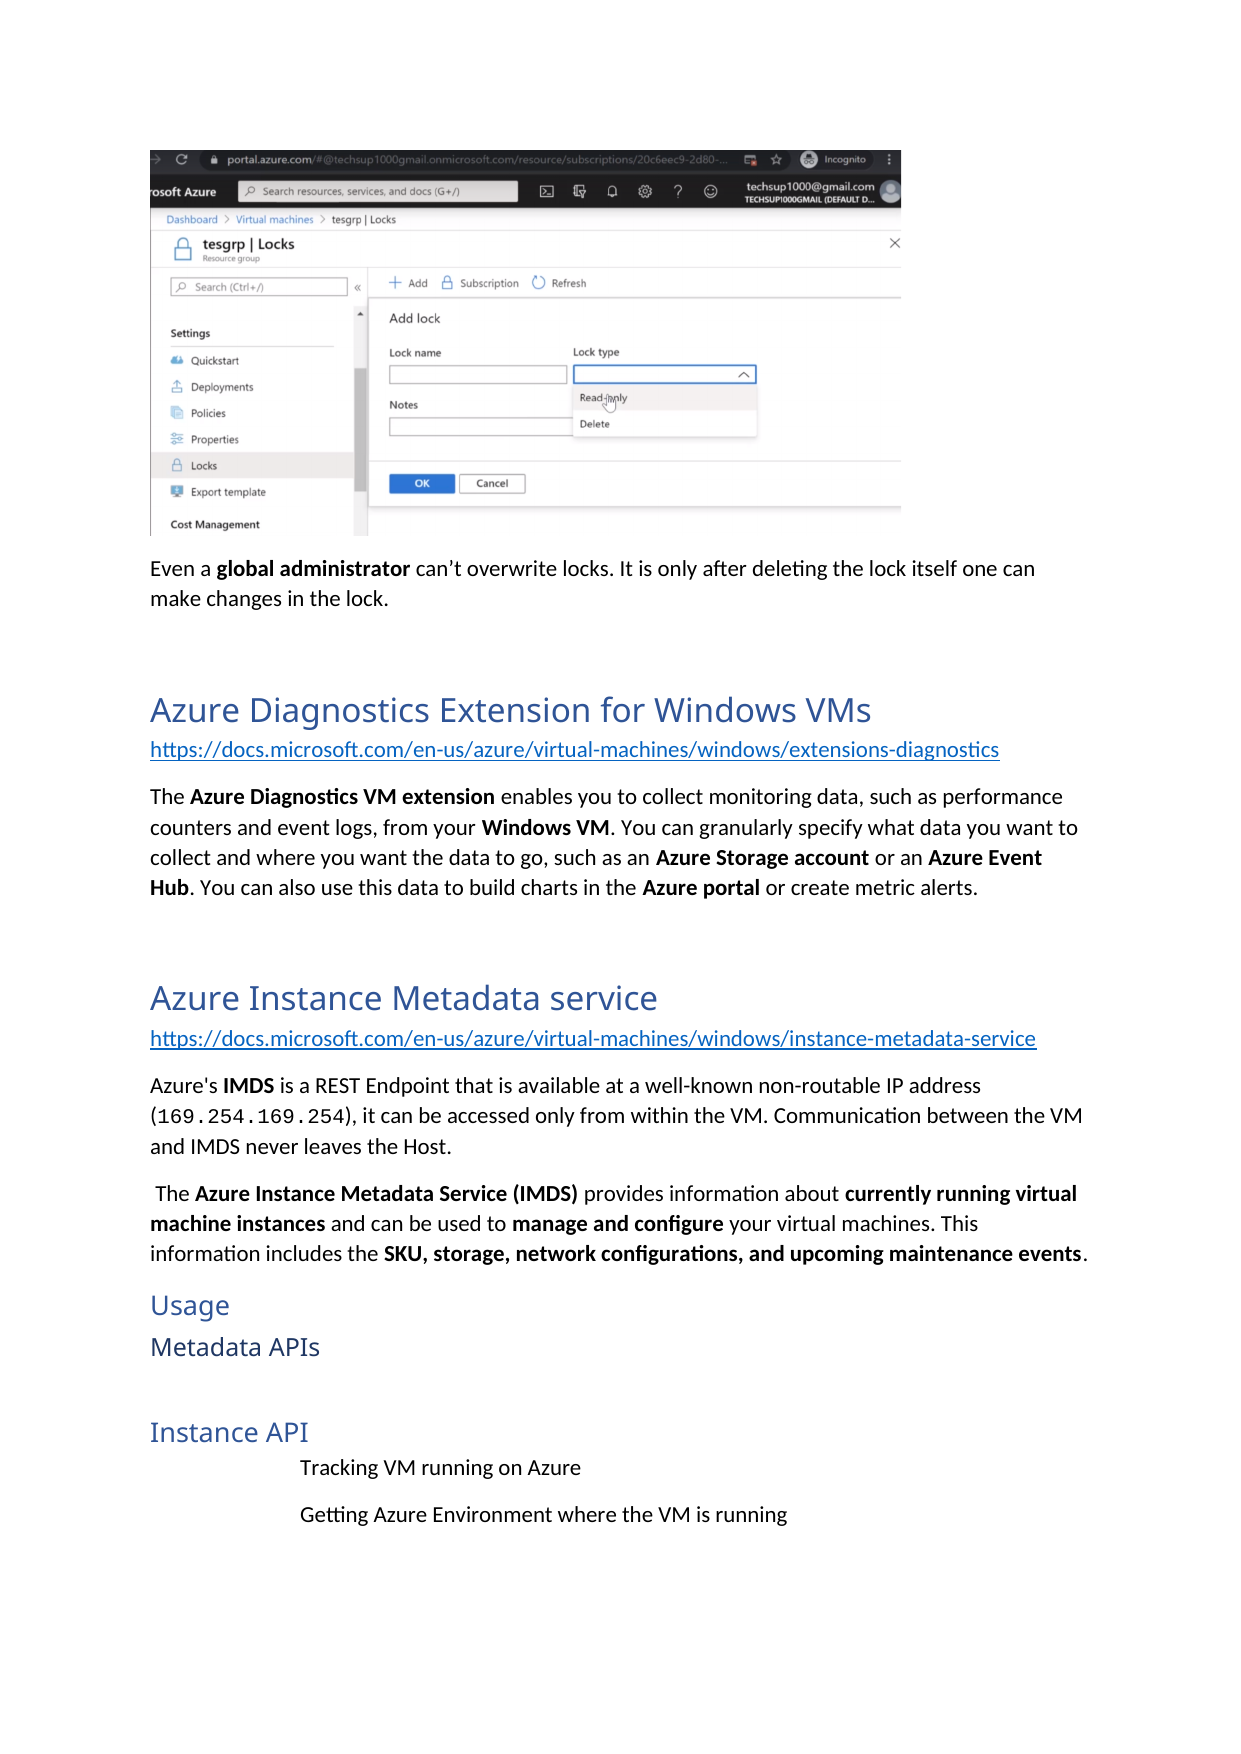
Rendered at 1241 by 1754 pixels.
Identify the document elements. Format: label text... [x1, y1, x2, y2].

text Tracking VM running on Azure [225, 1453, 1090, 1481]
text https://docs.microsoft.com/en-us/azure/virtual-machines/windows/extensions-diagnostics [150, 736, 1090, 763]
subtitle Usage [150, 1286, 1090, 1323]
text Even a global administrator can’t overwrite locks. It is only after deleting the lock itself one can make changes in the lock. [150, 554, 1090, 612]
subtitle Azure Instance Metadata service [150, 975, 1090, 1021]
subtitle Metadata APIs [150, 1330, 1090, 1364]
picture [150, 150, 902, 536]
subtitle Azure Diagnostics Extension for Windows VMs [150, 687, 1090, 732]
subtitle Instance API [150, 1414, 1090, 1451]
text The Azure Instance Metadata Service (IMDS) provides information about currently running virtual machine instances and can be used to manage and configure your virtual machines. This information includes the SKU, storage, network configurations, and upcoming maintenance events. [150, 1179, 1090, 1267]
text Azure's IMDS is a REST Endpoint that is available at a well-known non-routable IP address (169.254.169.254), it can be accessed only from within the VM. Communication between the VM and IMDS never leaves the Host. [150, 1071, 1090, 1160]
text Getting Azure Environment where the VM is running [300, 1500, 1090, 1528]
text The Azure Diagnostics VM extension enables you to collect monitoring data, such as performance counters and event logs, from your Windows VM. You can granularly specify what data you want to collect and where you want the data to go, such as an Azure Storage account or an Azure Event Hub. You can also use this data to build charts in the Azure portal or create metric alerts. [150, 782, 1090, 901]
text https://docs.microsoft.com/en-us/azure/virtual-machines/windows/instance-metadata-service [150, 1024, 1090, 1052]
